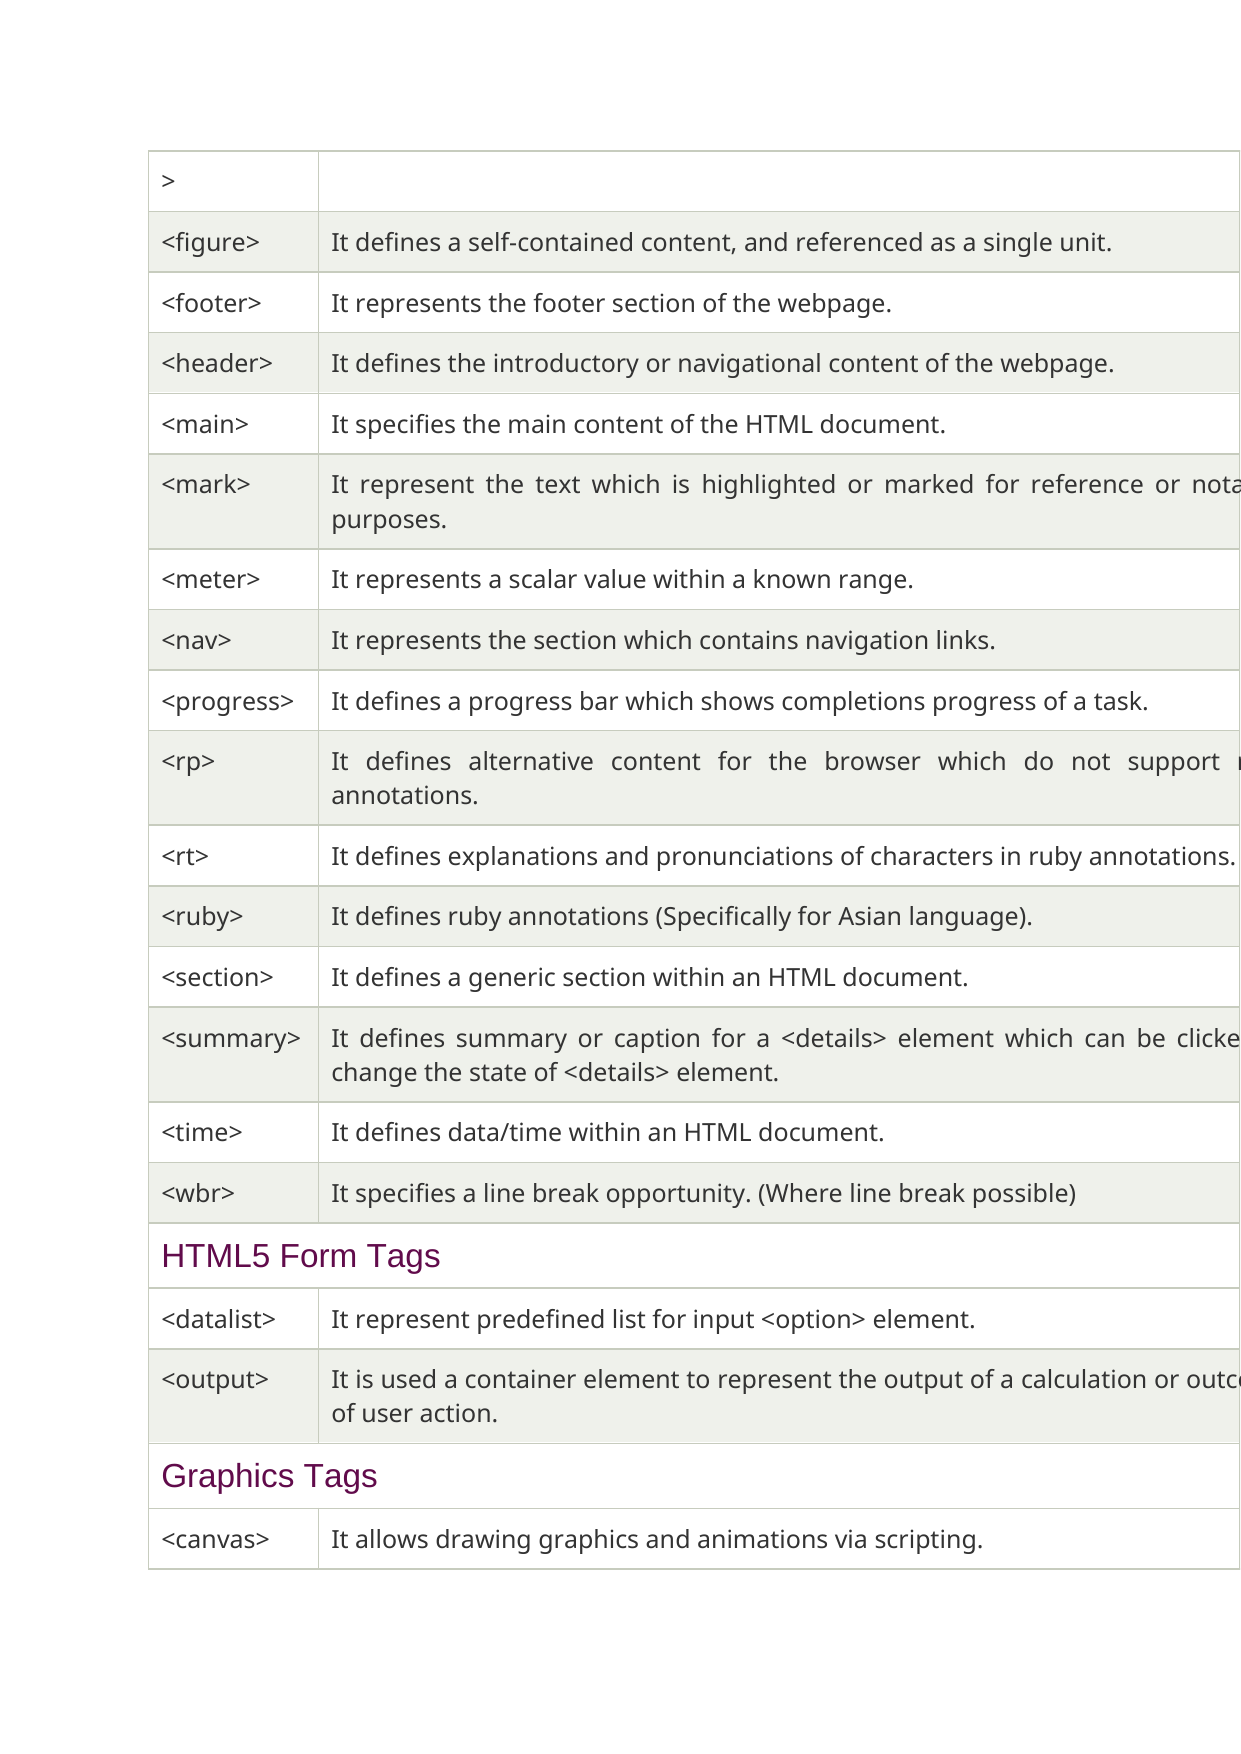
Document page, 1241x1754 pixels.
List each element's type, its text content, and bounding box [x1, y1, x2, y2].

table_cell <meter> [149, 550, 318, 608]
table_cell <progress> [149, 671, 318, 730]
table_cell <header> [149, 333, 318, 392]
table_cell <section> [149, 947, 318, 1006]
table_cell <footer> [149, 273, 318, 332]
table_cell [319, 152, 1239, 211]
table_cell <main> [149, 394, 318, 453]
table_cell Graphics Tags [149, 1444, 1239, 1507]
table_cell <mark> [149, 455, 318, 548]
table_cell It defines a generic section within an HTML document. [319, 947, 1239, 1006]
table_cell It is used a container element to represent the output of a calculation or outcome of user action. [319, 1350, 1239, 1442]
table_cell It represents a scalar value within a known range. [319, 550, 1239, 608]
table_cell <canvas> [149, 1509, 318, 1568]
table_cell <time> [149, 1103, 318, 1162]
table_cell HTML5 Form Tags [149, 1224, 1239, 1287]
table_cell It defines a progress bar which shows completions progress of a task. [319, 671, 1239, 730]
table_cell <figcaption> [149, 152, 318, 211]
table_cell <nav> [149, 610, 318, 669]
table_cell <output> [149, 1350, 318, 1442]
table_cell It represents the footer section of the webpage. [319, 273, 1239, 332]
table_cell It defines data/time within an HTML document. [319, 1103, 1239, 1162]
table_cell It defines the introductory or navigational content of the webpage. [319, 333, 1239, 392]
table_cell It represent predefined list for input <option> element. [319, 1289, 1239, 1348]
table_cell It allows drawing graphics and animations via scripting. [319, 1509, 1239, 1568]
table_cell It specifies the main content of the HTML document. [319, 394, 1239, 453]
table_cell It defines alternative content for the browser which do not support ruby annotations. [319, 731, 1239, 824]
table_cell <rp> [149, 731, 318, 824]
table_cell It defines summary or caption for a <details> element which can be clicked to change the state of <details> element. [319, 1008, 1239, 1101]
table_cell <summary> [149, 1008, 318, 1101]
table_cell <figure> [149, 212, 318, 271]
table_cell It defines ruby annotations (Specifically for Asian language). [319, 887, 1239, 946]
table_cell <wbr> [149, 1163, 318, 1222]
table_cell <ruby> [149, 887, 318, 946]
table_cell It defines explanations and pronunciations of characters in ruby annotations. [319, 826, 1239, 885]
table_cell It represents the section which contains navigation links. [319, 610, 1239, 669]
table_cell It specifies a line break opportunity. (Where line break possible) [319, 1163, 1239, 1222]
table_cell <datalist> [149, 1289, 318, 1348]
table_cell <rt> [149, 826, 318, 885]
table_cell It represent the text which is highlighted or marked for reference or notation purposes. [319, 455, 1239, 548]
table_cell It defines a self-contained content, and referenced as a single unit. [319, 212, 1239, 271]
